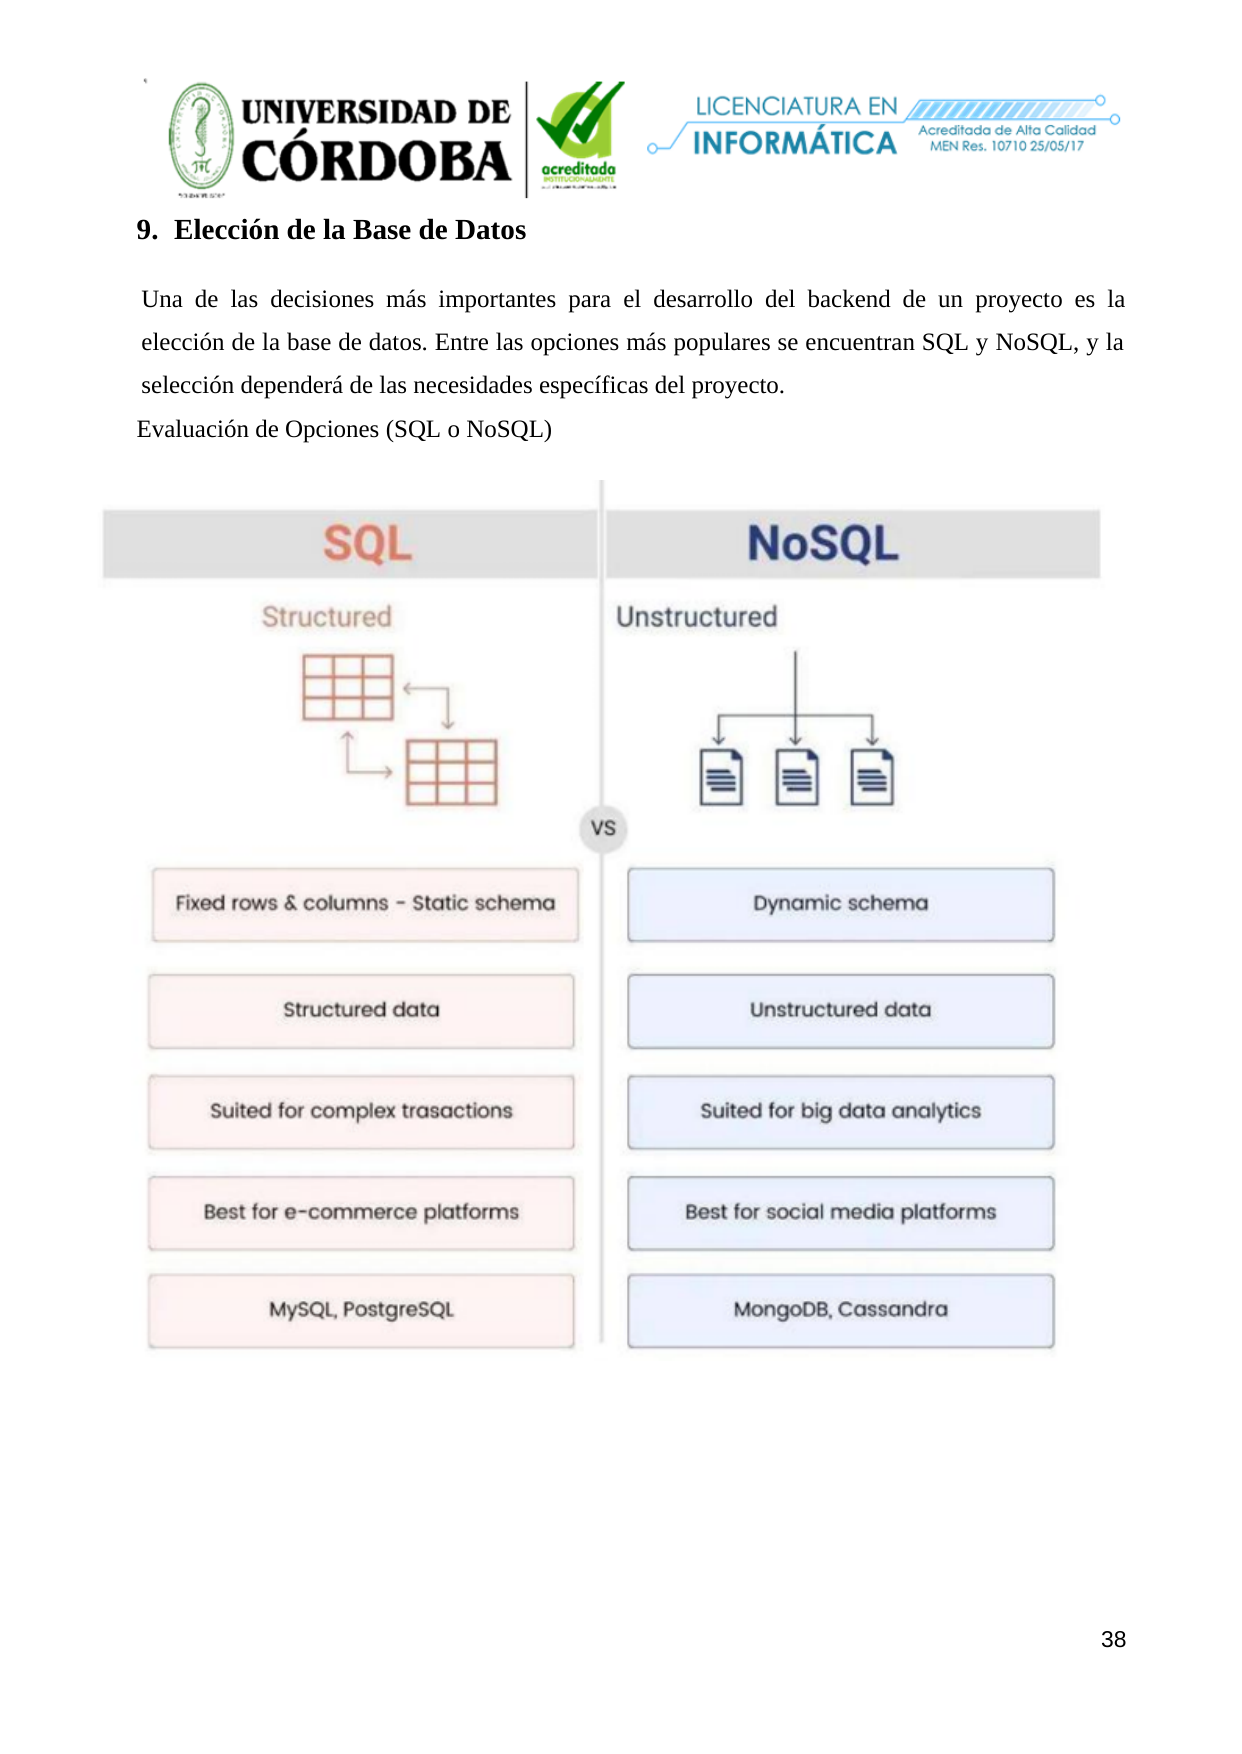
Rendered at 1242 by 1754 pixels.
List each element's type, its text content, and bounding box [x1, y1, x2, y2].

text Una de las decisiones más importantes para el desarrollo del backend de un proyecto es la elección de la base de datos. Entre las opciones más populares se encuentran SQL y NoSQL, y la selección dependerá de las necesidades específicas del proyecto. [141, 284, 1126, 399]
picture [136, 52, 1127, 213]
list Elección de la Base de Datos [136, 213, 1126, 246]
picture [75, 480, 1128, 1361]
text Evaluación de Opciones (SQL o NoSQL) [136, 414, 1126, 442]
